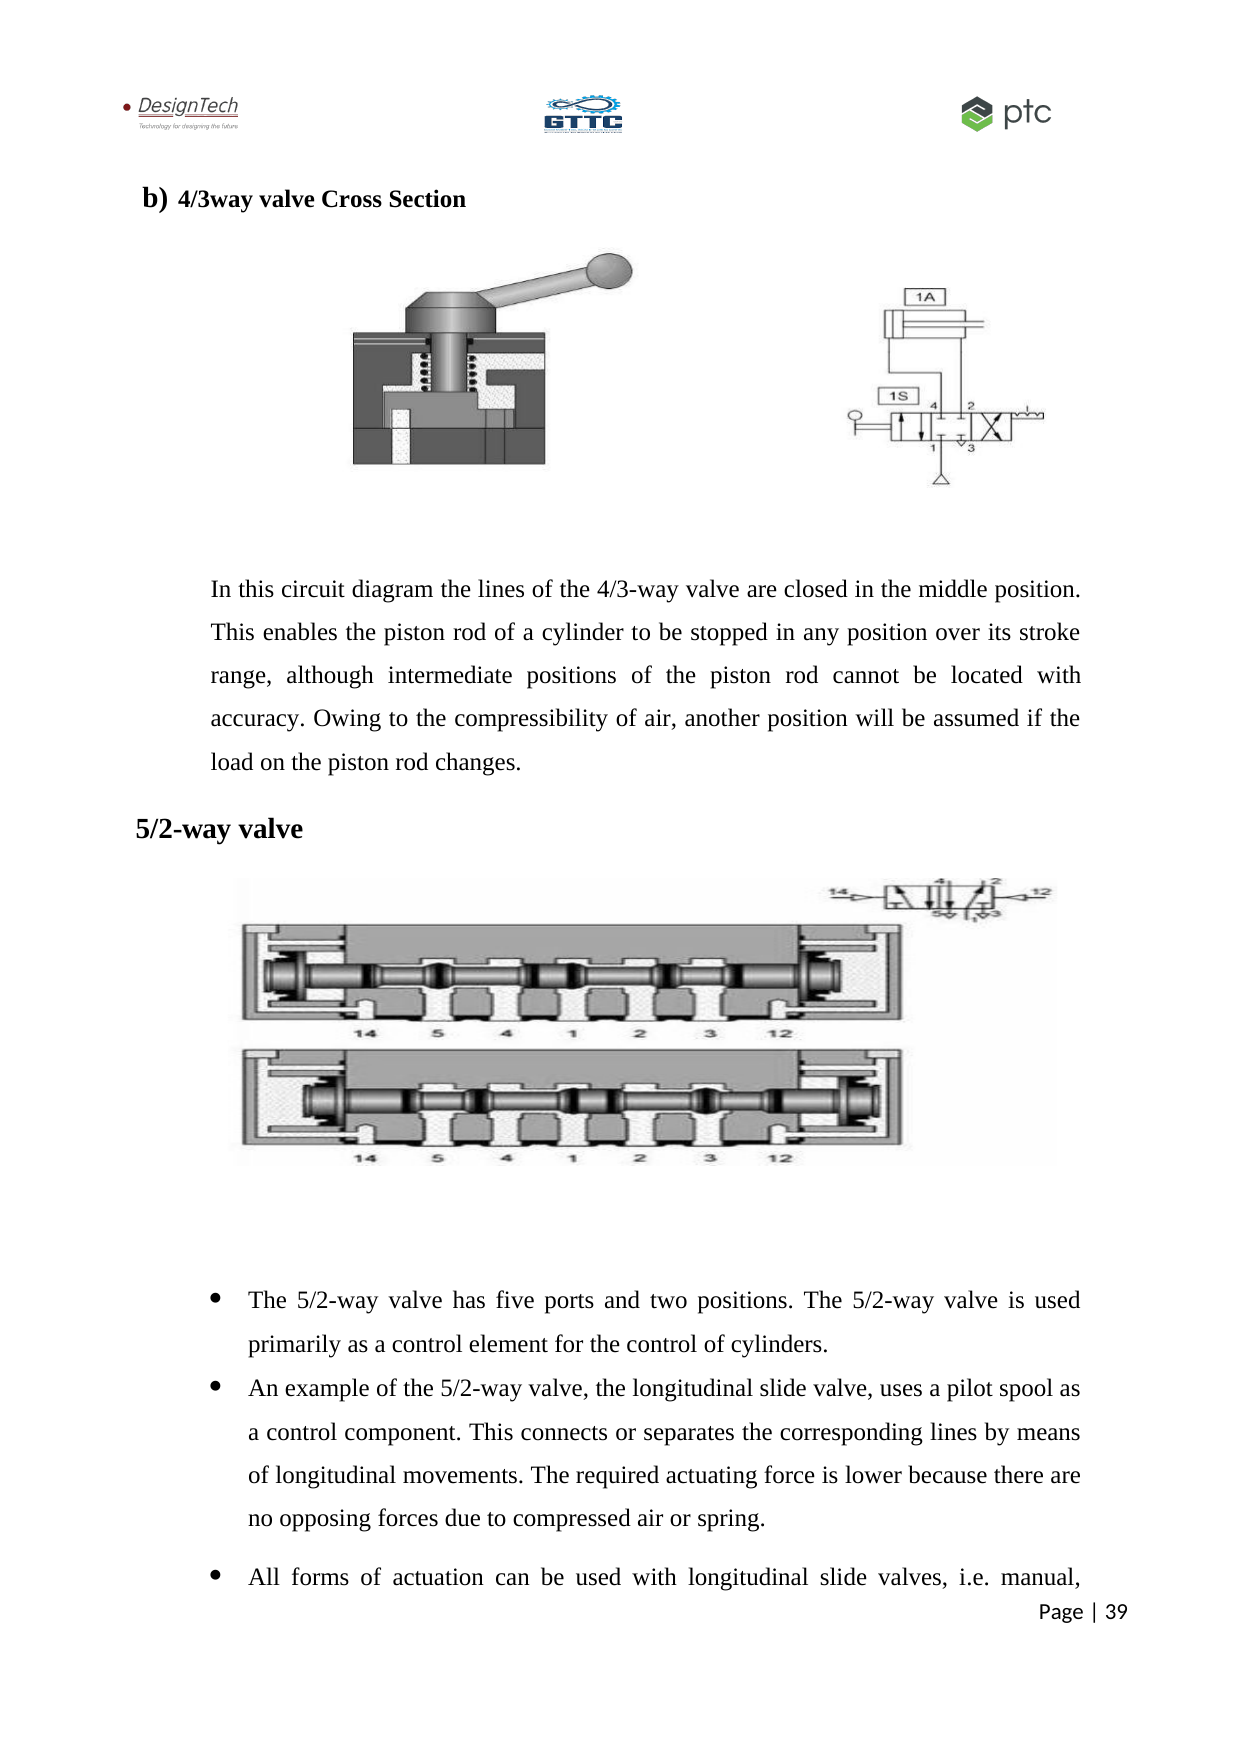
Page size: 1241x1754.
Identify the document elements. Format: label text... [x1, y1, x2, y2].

picture [112, 86, 249, 140]
text In this circuit diagram the lines of the 4/3-way valve are closed in the middle position. This enables the piston rod of a cylinder to be stopped in any position over its stroke range, although intermediate positions of the piston rod cannot be located with accuracy. Owing to the compressibility of air, another position will be assumed if the load on the piston rod changes. [210, 574, 1082, 775]
subtitle 4/3way valve Cross Section [142, 180, 1128, 214]
picture [227, 878, 1058, 1166]
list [210, 1562, 1081, 1592]
picture [342, 247, 1047, 488]
subtitle 5/2-way valve [135, 811, 1128, 844]
picture [960, 88, 1053, 140]
picture [528, 88, 638, 140]
list An example of the 5/2-way valve, the longitudinal slide valve, uses a pilot spool as a control component. This connects or separates the corresponding lines by means of longitudinal movements. The required actuating force is lower because there are no opposing forces due to compressed air or spring. [210, 1373, 1082, 1532]
list The 5/2-way valve has five ports and two positions. The 5/2-way valve is used primarily as a control element for the control of cylinders. [210, 1285, 1082, 1358]
